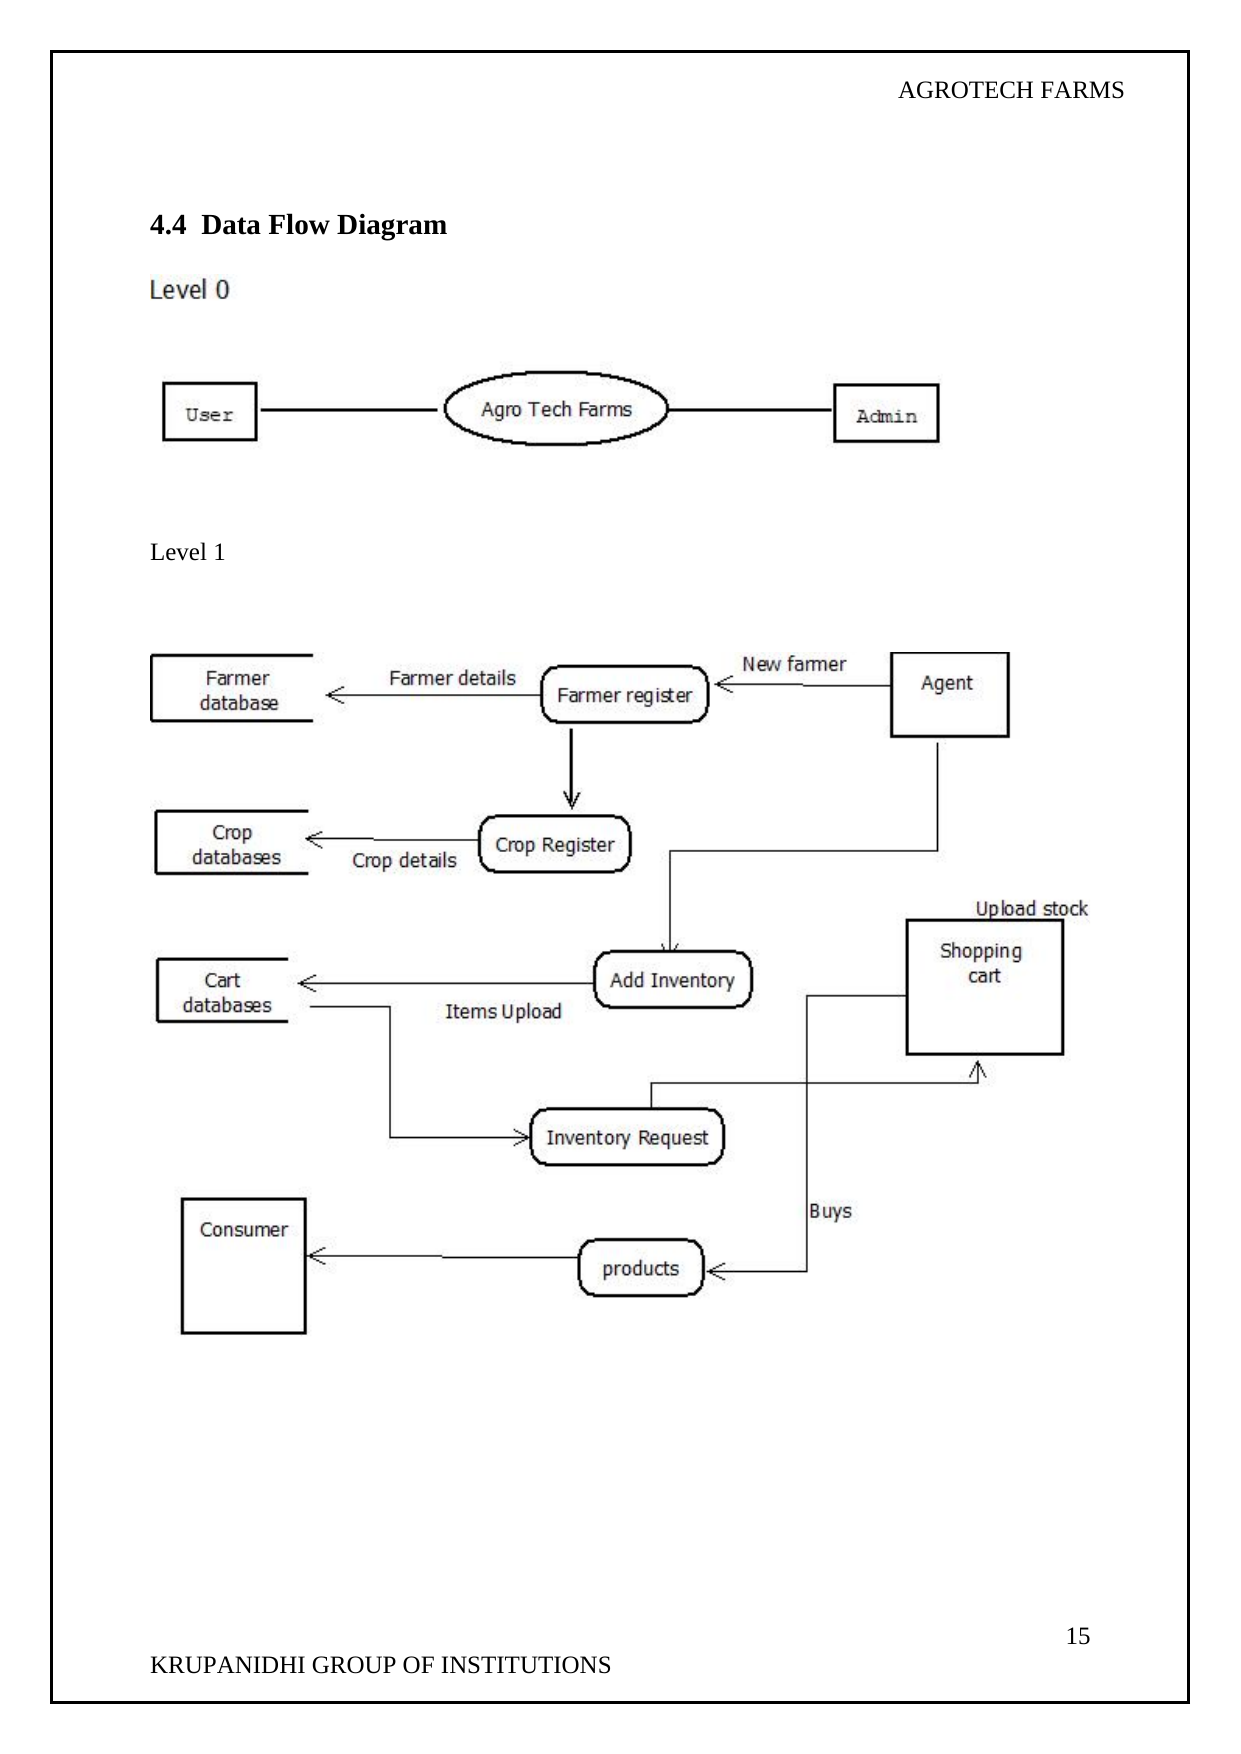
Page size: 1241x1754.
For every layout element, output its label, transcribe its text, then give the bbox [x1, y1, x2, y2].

picture [150, 652, 1091, 1338]
text Level 1 [150, 537, 1090, 566]
text 4.4 Data Flow Diagram [150, 207, 1090, 241]
picture [150, 274, 943, 451]
